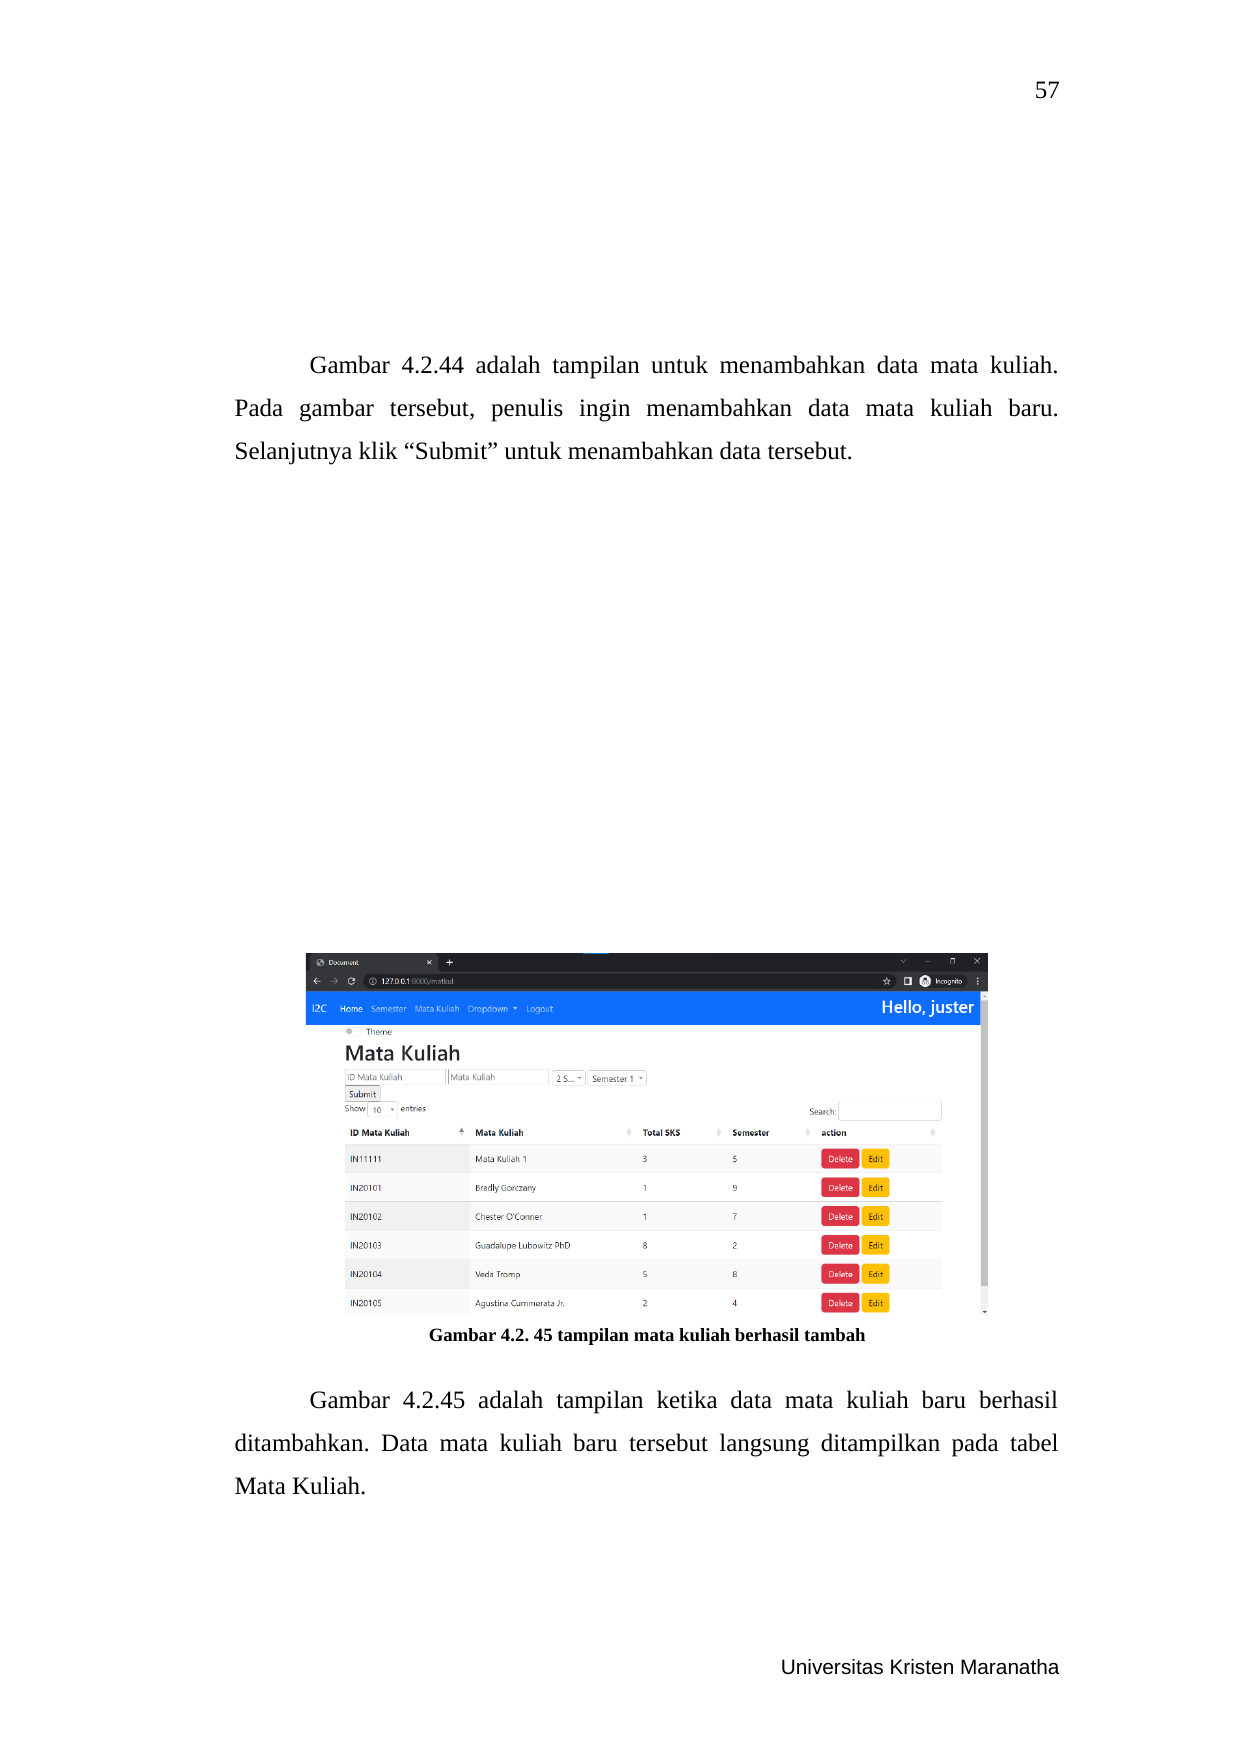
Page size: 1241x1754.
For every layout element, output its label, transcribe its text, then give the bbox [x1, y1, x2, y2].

text Gambar 4.2.45 adalah tampilan ketika data mata kuliah baru berhasil ditambahkan. Data mata kuliah baru tersebut langsung ditampilkan pada tabel Mata Kuliah. [234, 1385, 1059, 1500]
text Gambar 4.2.44 adalah tampilan untuk menambahkan data mata kuliah. Pada gambar tersebut, penulis ingin menambahkan data mata kuliah baru. Selanjutnya klik “Submit” untuk menambahkan data tersebut. [234, 350, 1059, 465]
picture [305, 953, 988, 1315]
